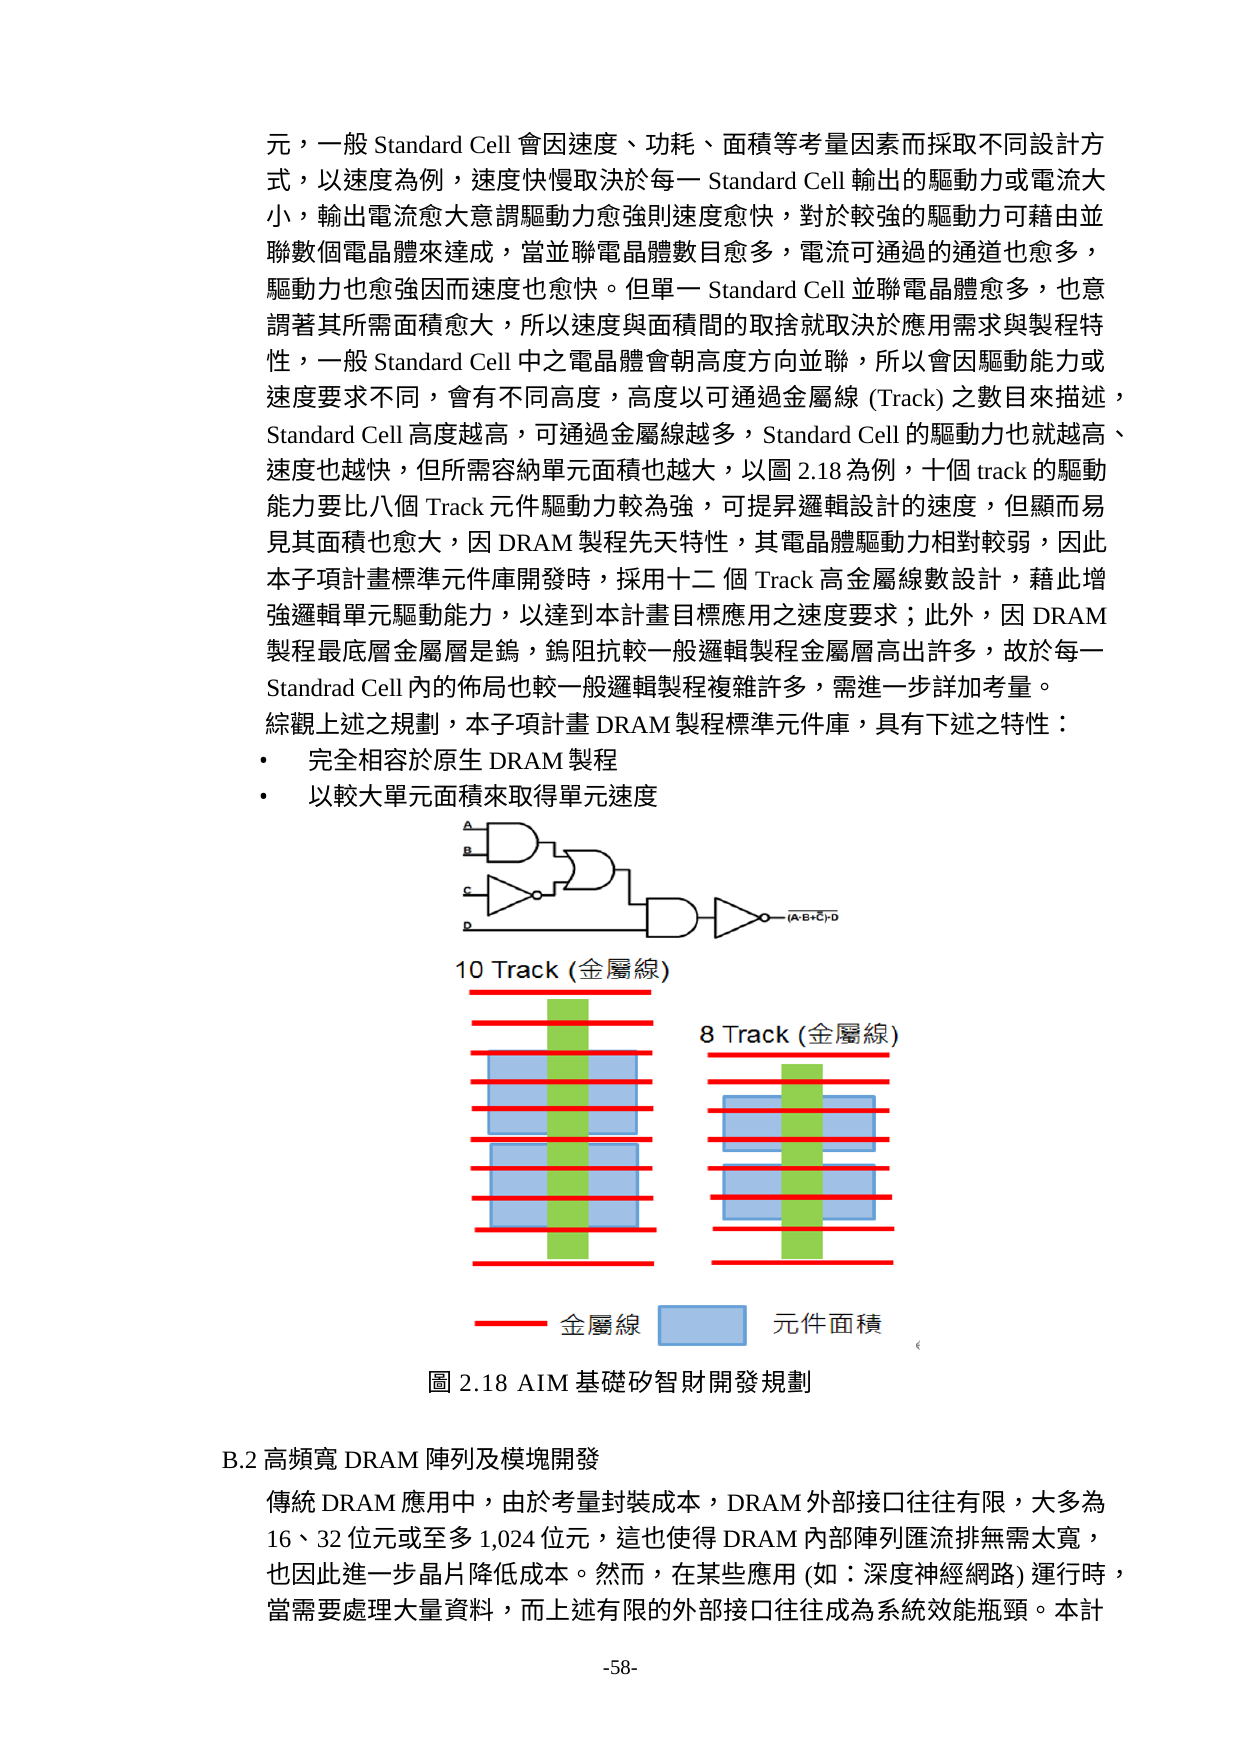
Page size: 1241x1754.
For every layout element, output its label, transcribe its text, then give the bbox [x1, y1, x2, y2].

list 綜觀上述之規劃，本子項計畫DRAM製程標準元件庫，具有下述之特性： [266, 704, 1107, 740]
text 圖2.18 AIM基礎矽智財開發規劃 [133, 1362, 1107, 1398]
list 以較大單元面積來取得單元速度 [258, 777, 1107, 813]
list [266, 1482, 1107, 1627]
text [266, 124, 1107, 704]
list 完全相容於原生DRAM製程 [258, 740, 1107, 777]
text B.2 高頻寬 DRAM 陣列及模塊開發 [222, 1439, 1107, 1476]
picture [438, 812, 920, 1350]
